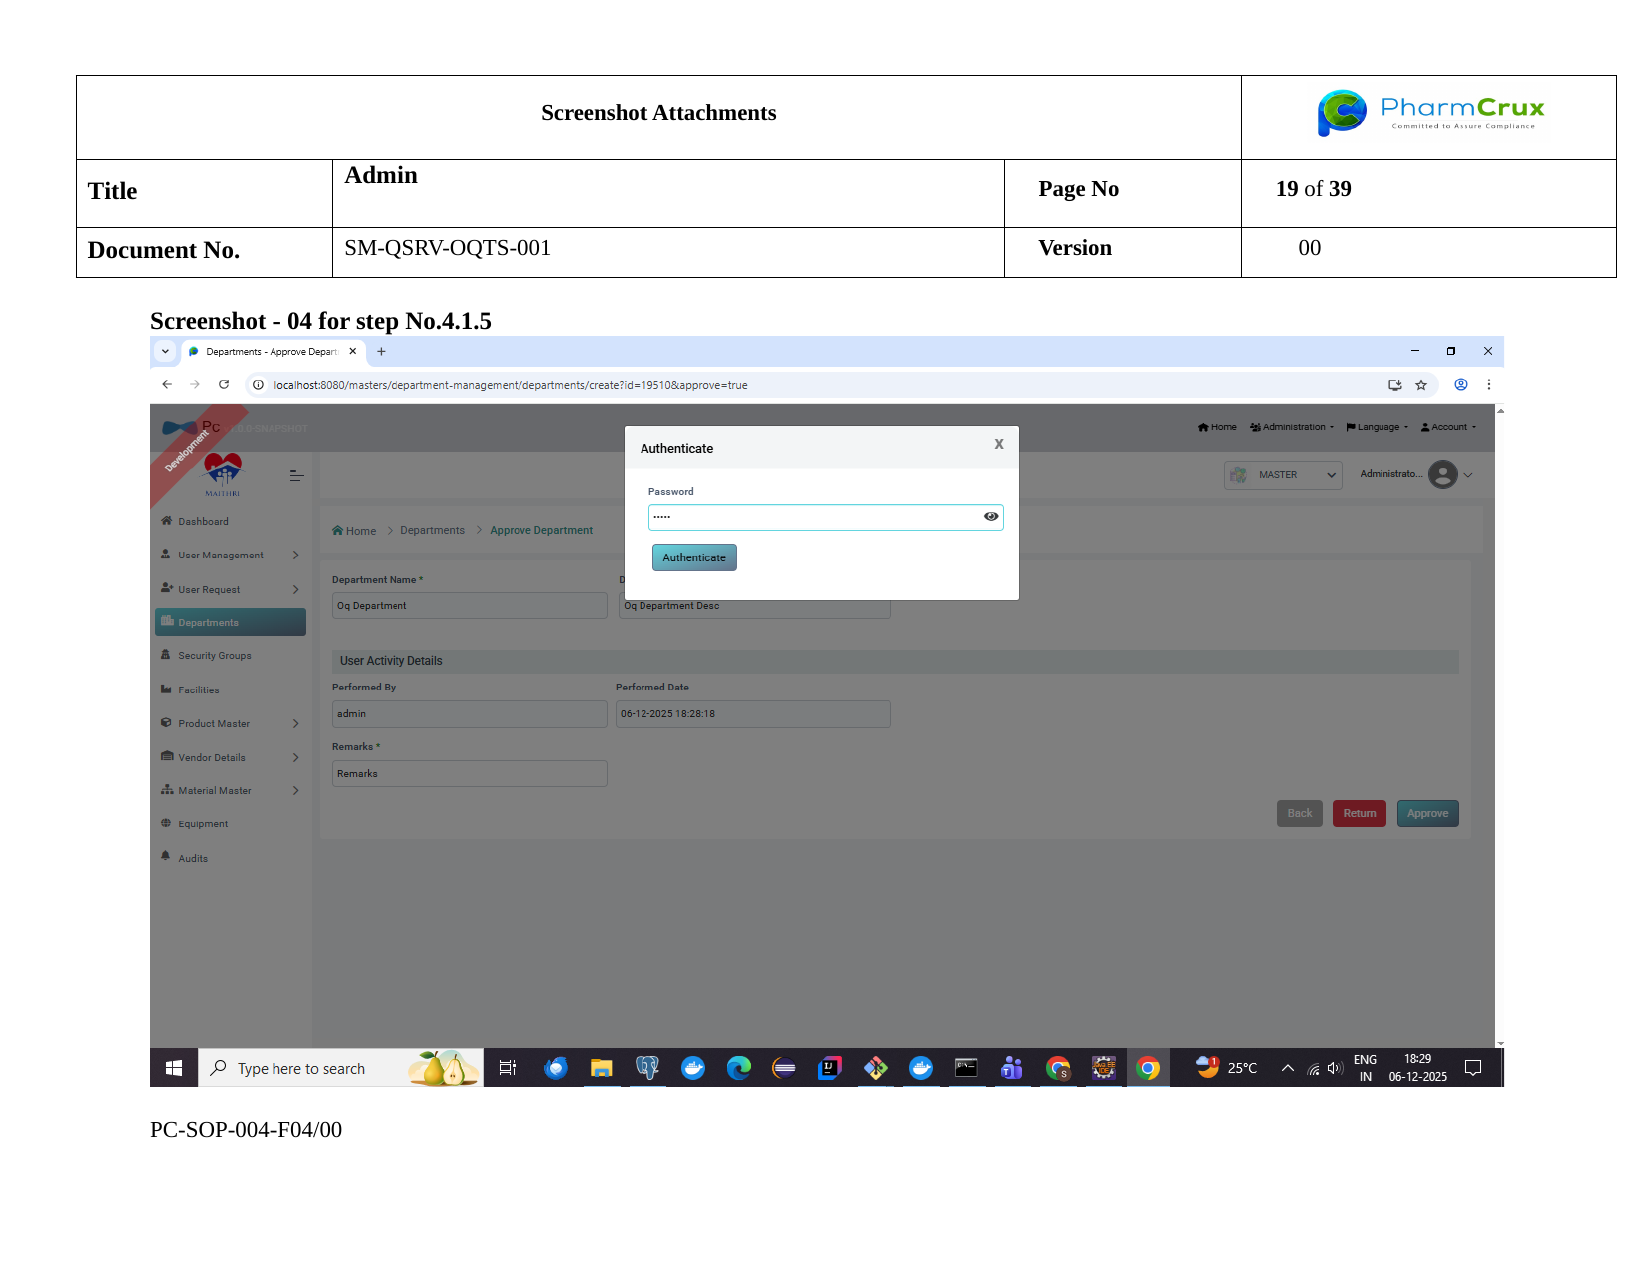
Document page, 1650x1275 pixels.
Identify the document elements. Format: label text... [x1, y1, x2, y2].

text Screenshot - 04 for step No.4.1.5 [150, 306, 1500, 336]
picture [1307, 82, 1551, 143]
picture [150, 336, 1505, 1087]
